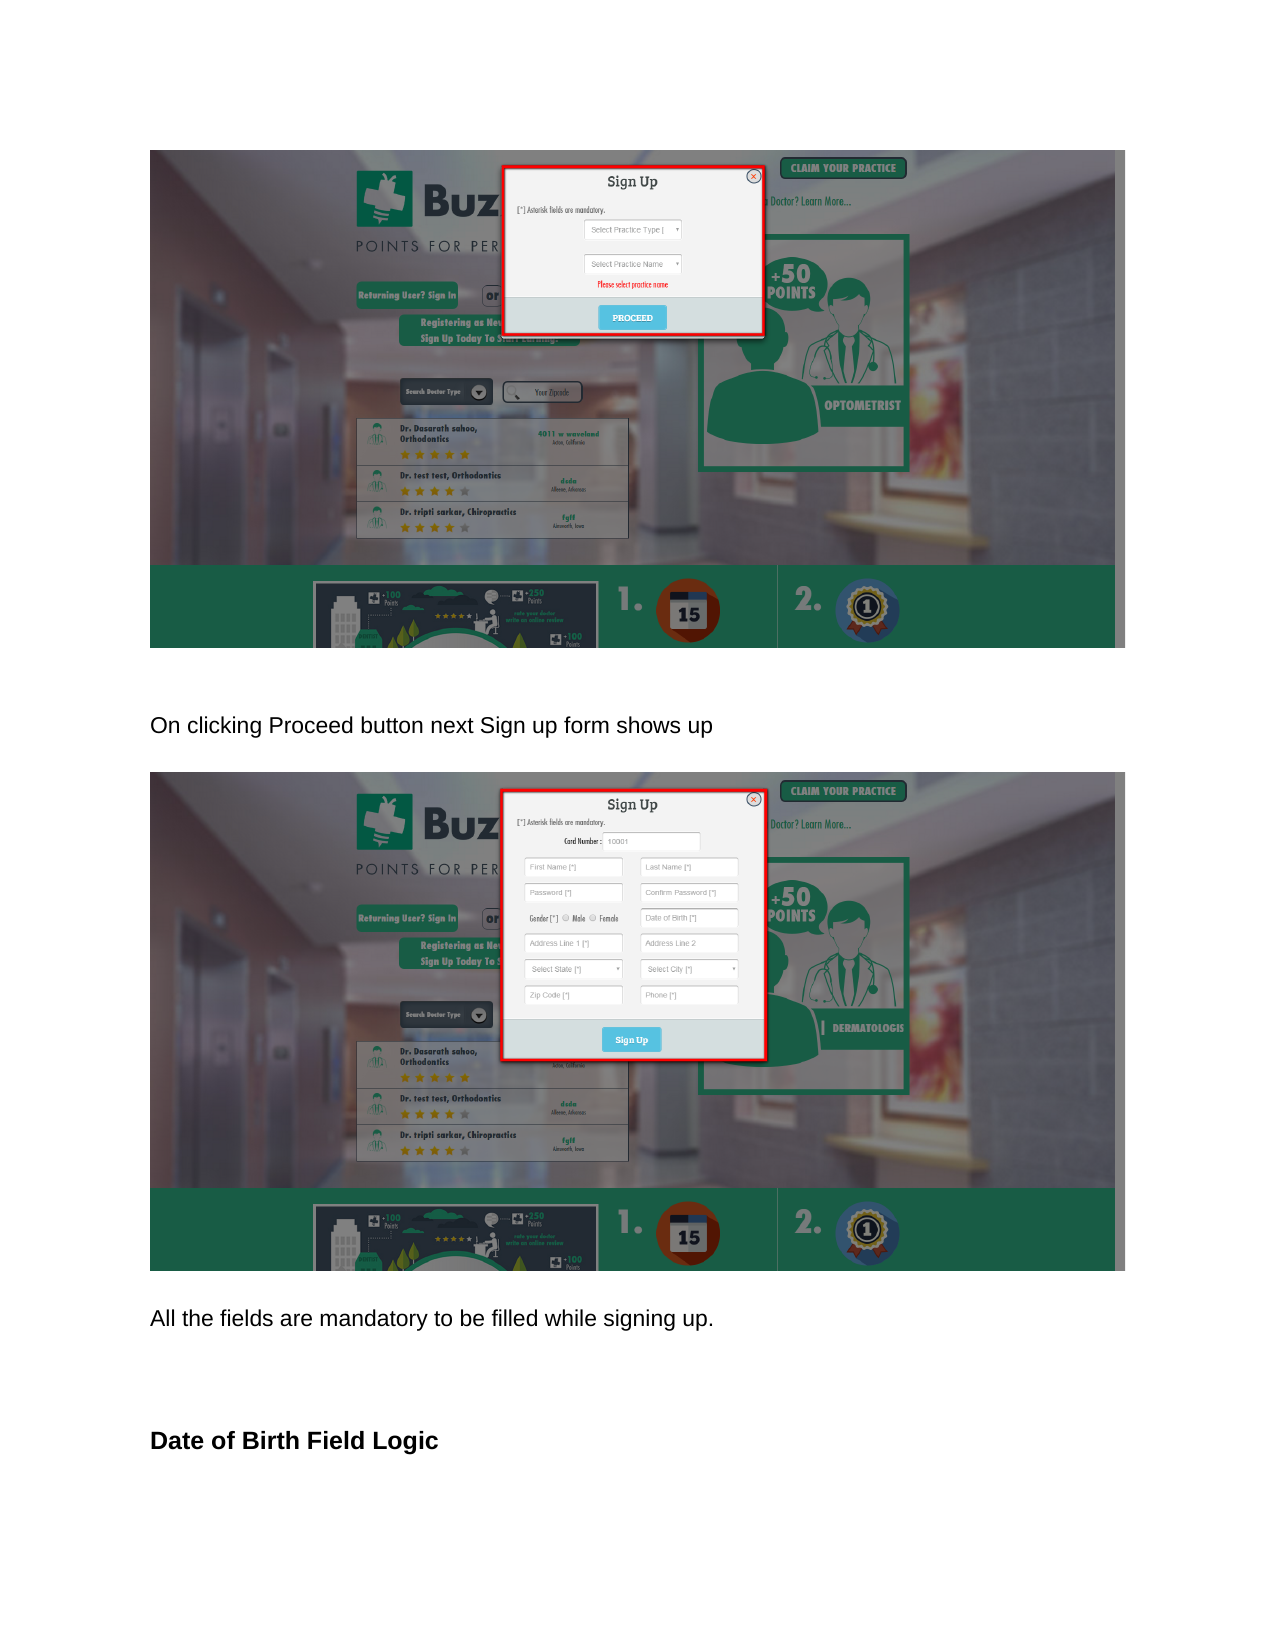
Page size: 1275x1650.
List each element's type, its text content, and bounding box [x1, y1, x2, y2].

picture [150, 772, 1125, 1271]
text On clicking Proceed button next Sign up form shows up [150, 712, 1125, 738]
text Date of Birth Field Logic [150, 1426, 1125, 1454]
picture [150, 150, 1125, 648]
text All the fields are mandatory to be filled while signing up. [150, 1304, 1125, 1331]
